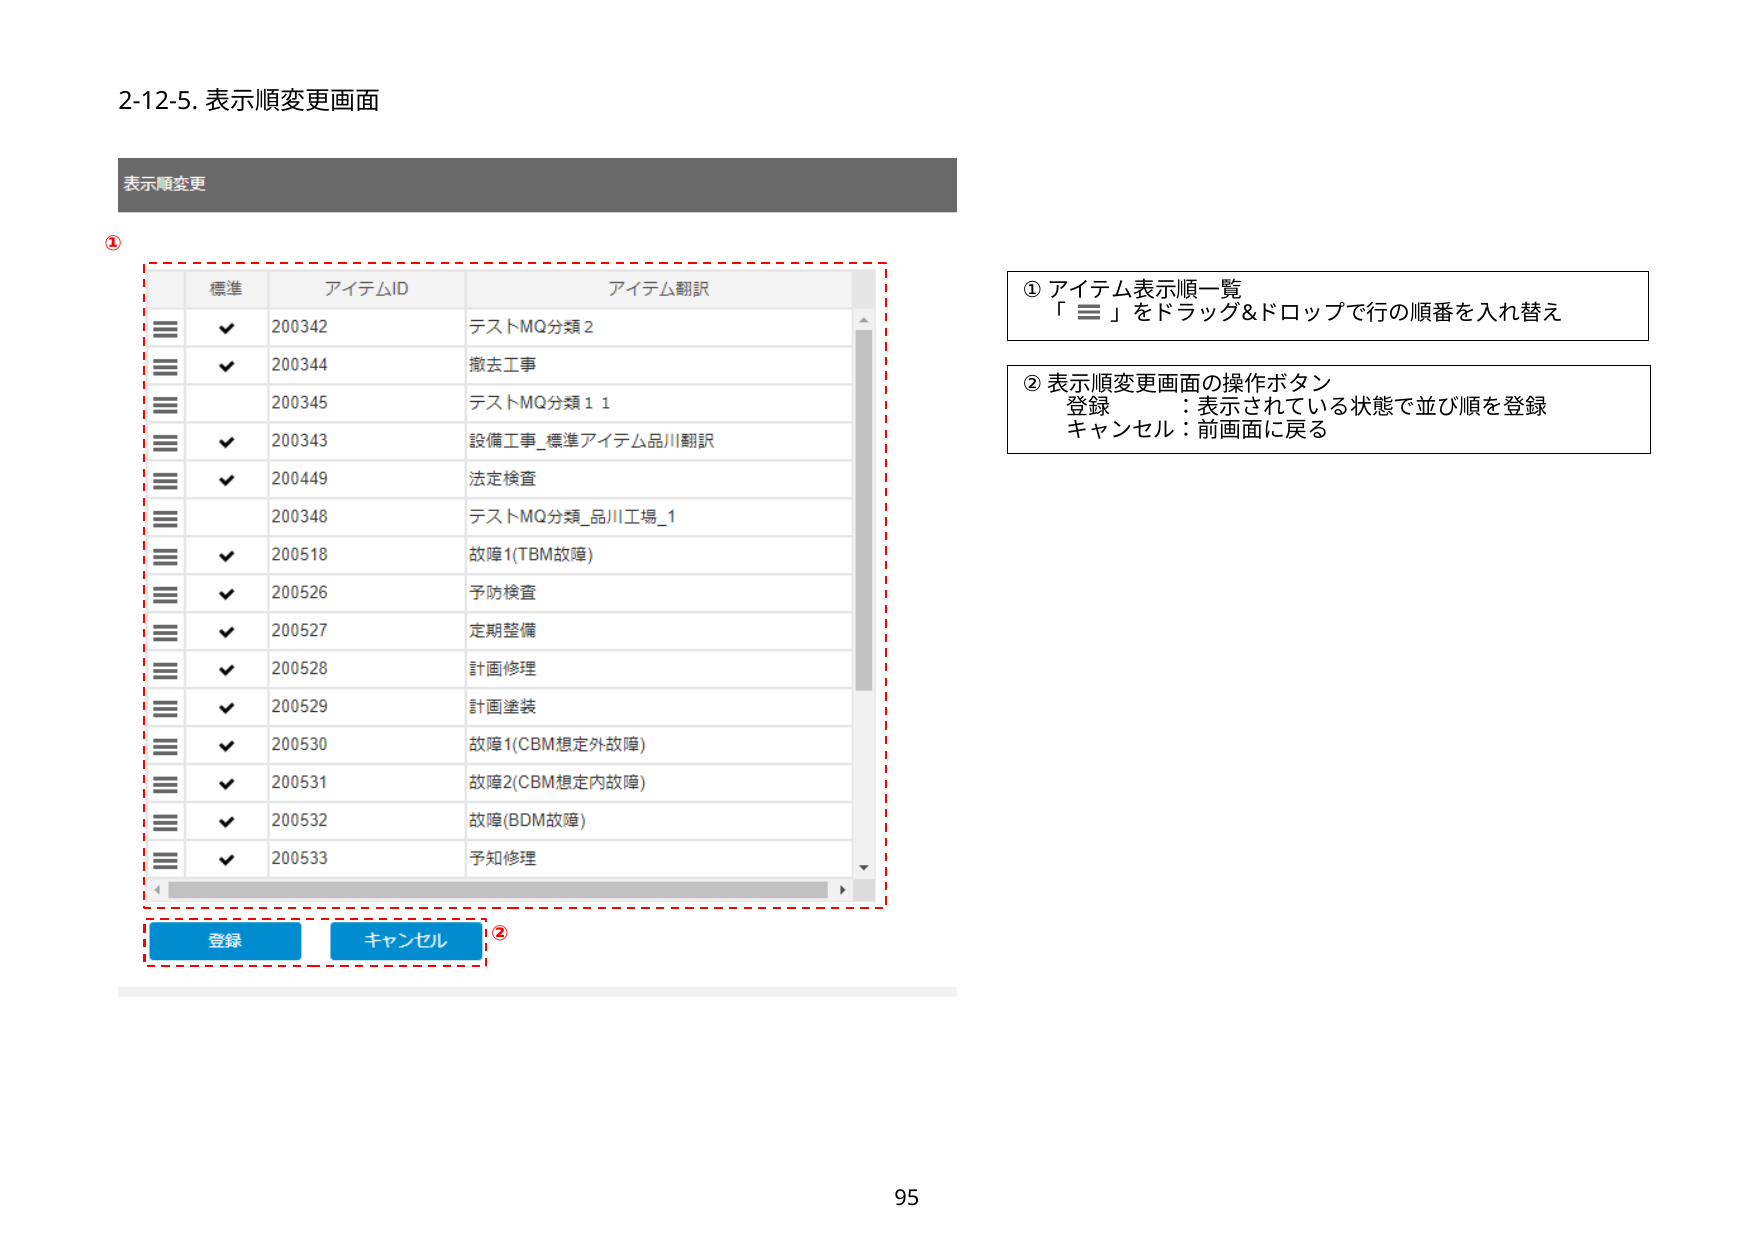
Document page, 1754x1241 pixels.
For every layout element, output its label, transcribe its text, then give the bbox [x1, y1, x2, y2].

subtitle 表示順変更画面 [118, 69, 1695, 128]
picture [1074, 301, 1103, 323]
picture [118, 158, 957, 997]
